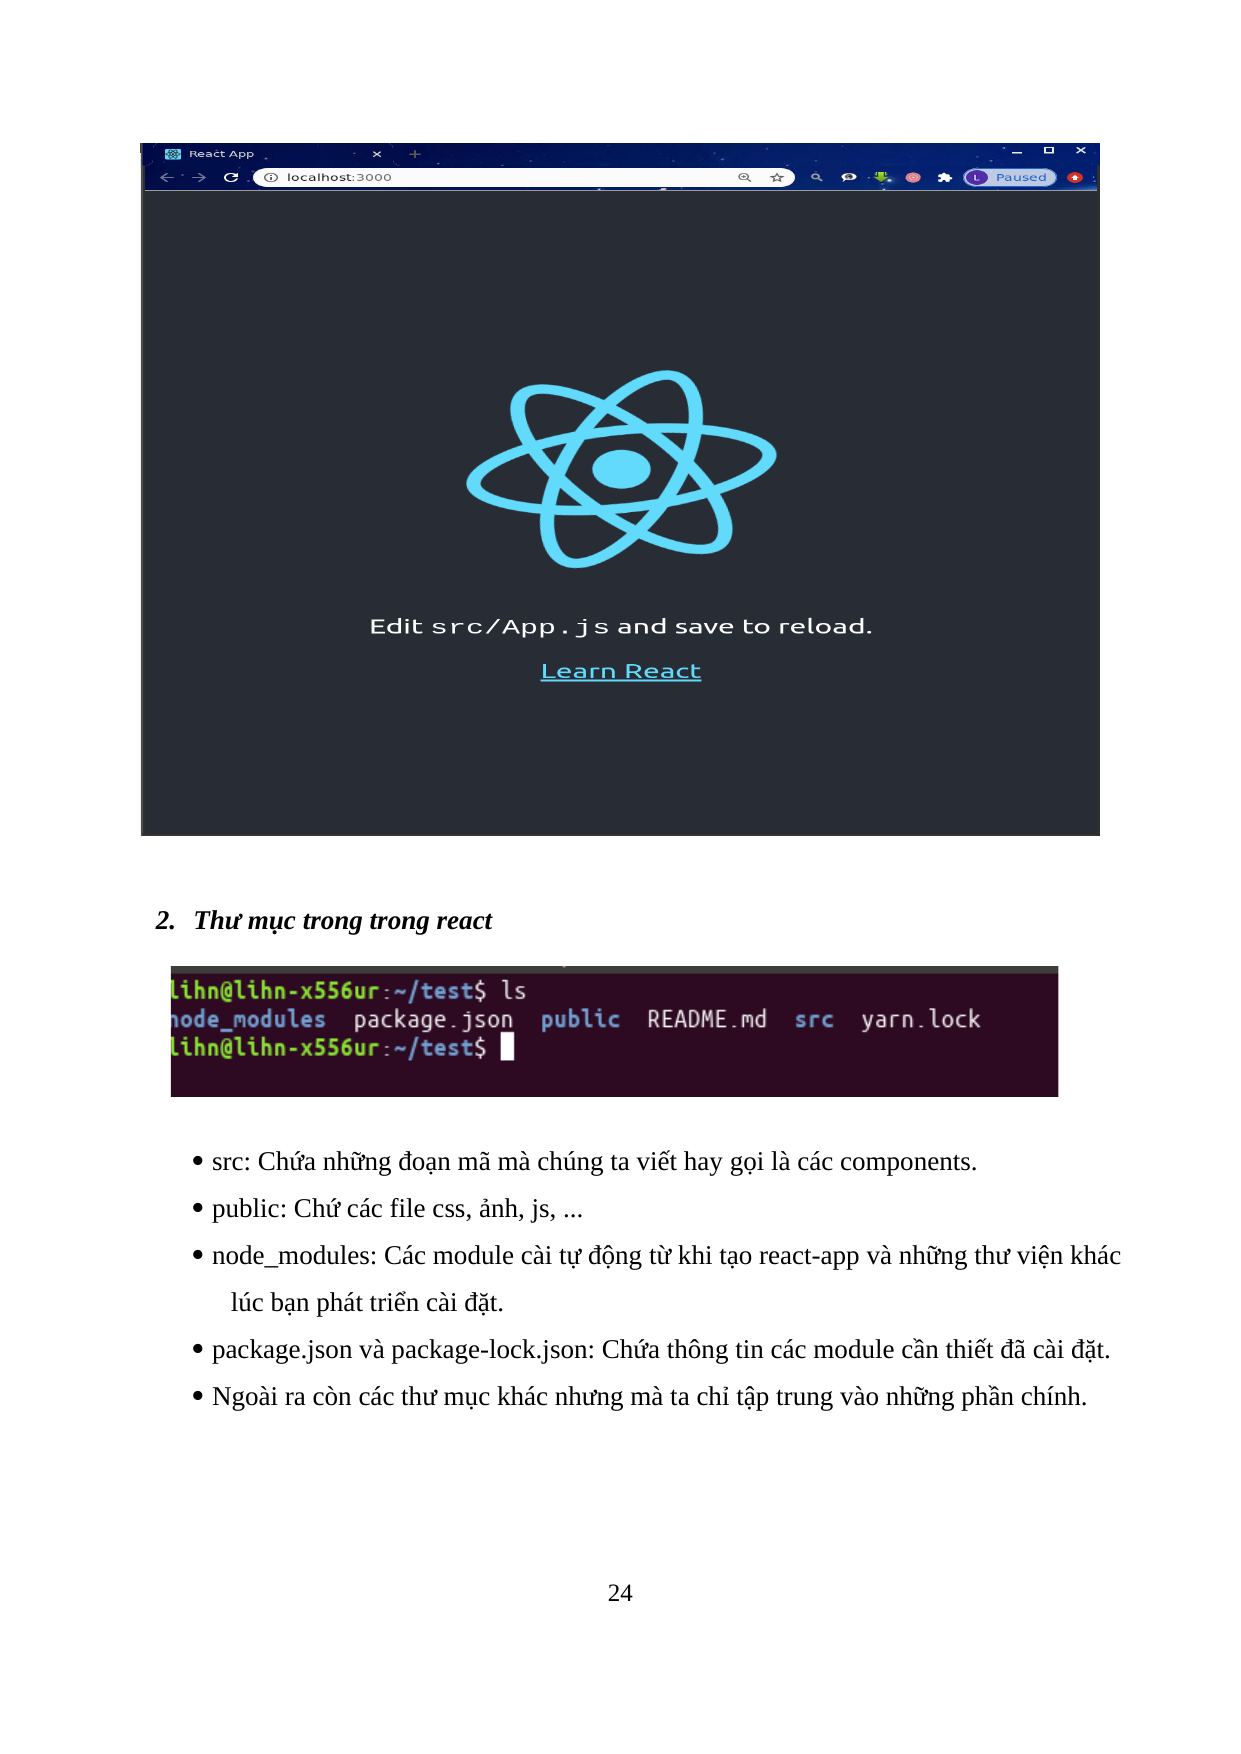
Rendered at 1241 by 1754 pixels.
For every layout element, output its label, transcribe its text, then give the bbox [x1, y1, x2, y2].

list node_modules: Các module cài tự động từ khi tạo react-app và những thư viện khác lúc bạn phát triển cài đặt. [193, 1239, 1122, 1317]
list public: Chứ các file css, ảnh, js, ... [193, 1192, 1122, 1224]
picture [140, 143, 1100, 836]
list Ngoài ra còn các thư mục khác nhưng mà ta chỉ tập trung vào những phần chính. [193, 1379, 1122, 1411]
list package.json và package-lock.json: Chứa thông tin các module cần thiết đã cài đặt. [193, 1333, 1122, 1364]
subtitle 2. Thư mục trong trong react [156, 904, 1122, 935]
picture [170, 966, 1059, 1097]
list src: Chứa những đoạn mã mà chúng ta viết hay gọi là các components. [193, 1146, 1122, 1177]
